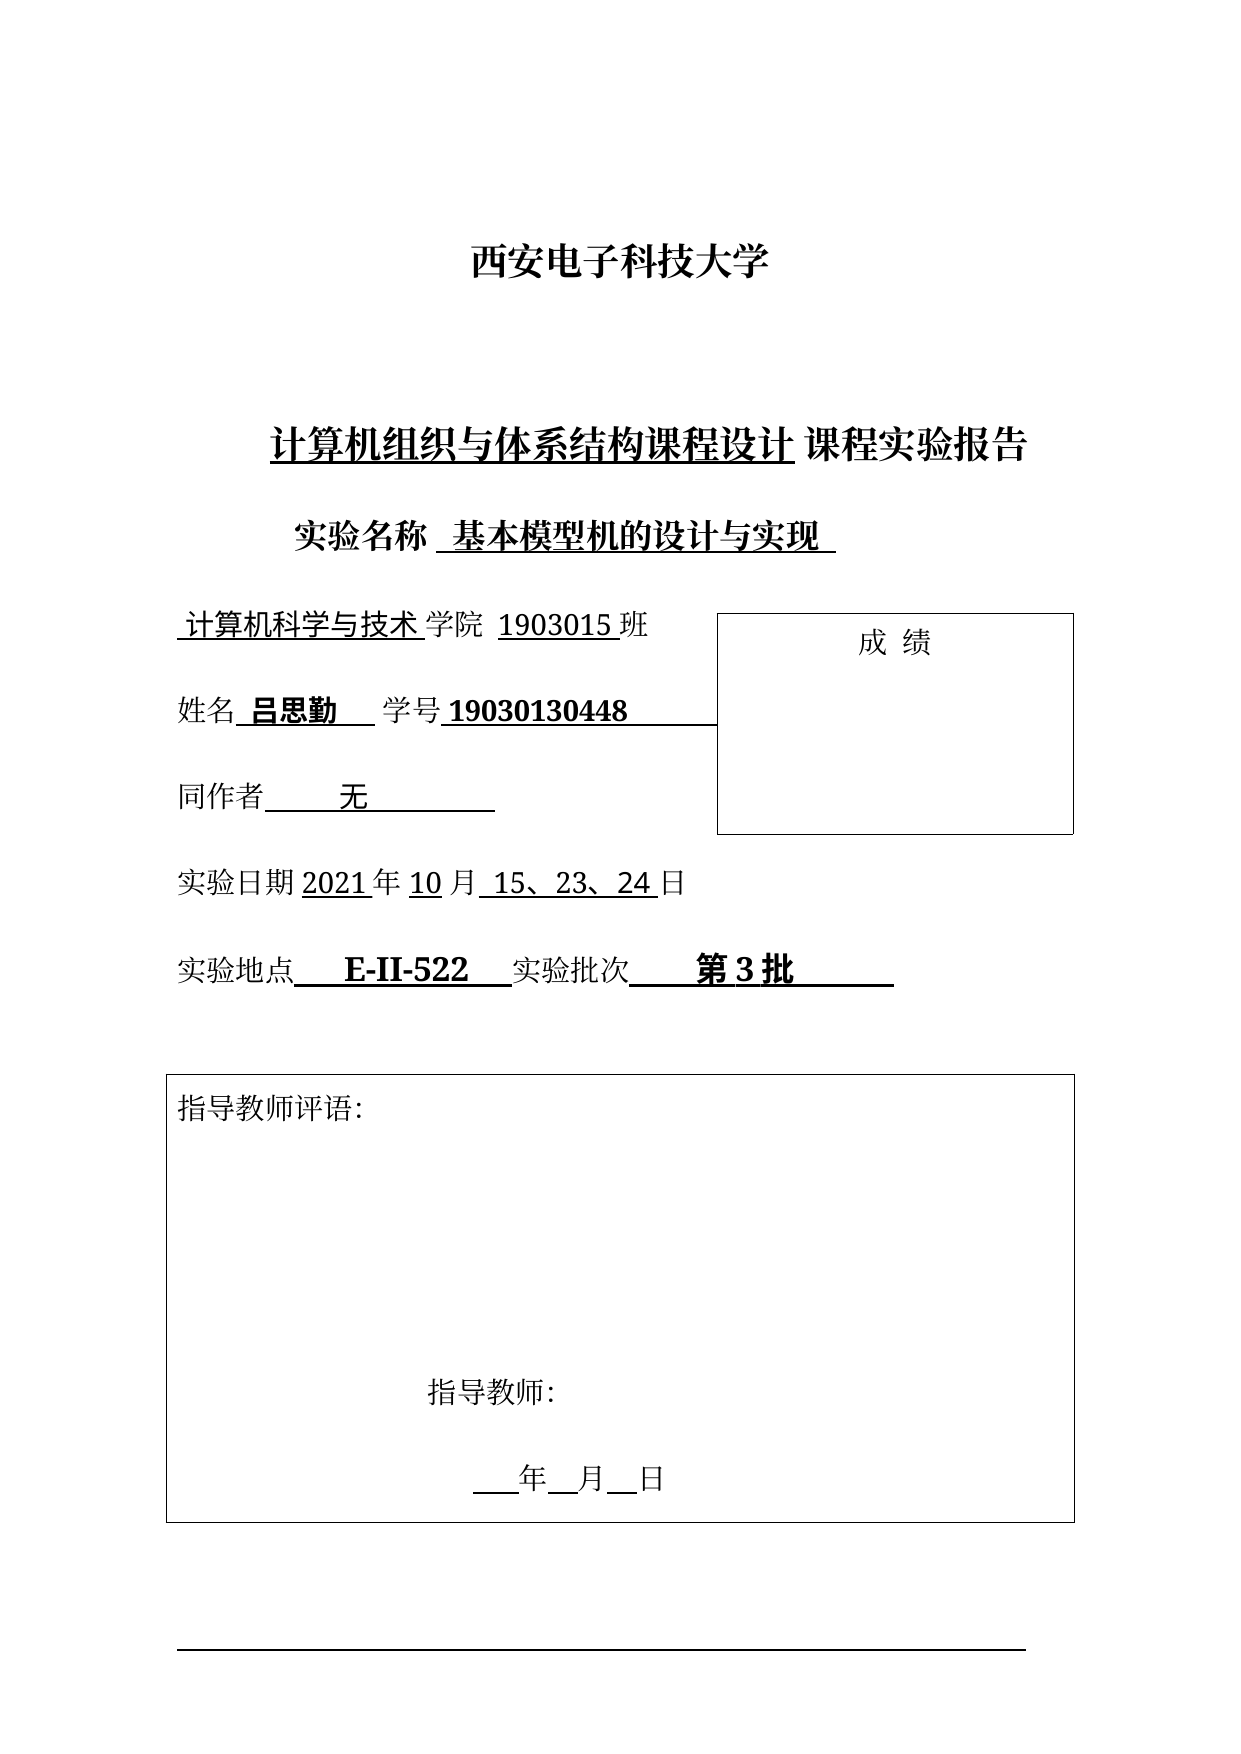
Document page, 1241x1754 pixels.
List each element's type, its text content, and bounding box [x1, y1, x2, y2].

text 实验日期 2021年 10 月 15、23、24 日 [177, 849, 1063, 914]
text 同作者 无 [177, 762, 717, 827]
text 实验地点 E-II-522 实验批次 第3批 [177, 935, 1063, 1000]
text 实验名称 基本模型机的设计与实现 [177, 501, 1063, 566]
text 计算机科学与技术 学院 1903015 班 [177, 590, 1063, 655]
table_header 指导教师评语： 指导教师： 年 月 日 [167, 1075, 1074, 1522]
text 姓名 吕思勤 学号 19030130448 [177, 676, 717, 741]
text 计算机组织与体系结构课程设计 课程实验报告 [177, 409, 1063, 474]
text 西安电子科技大学 [177, 227, 1063, 292]
